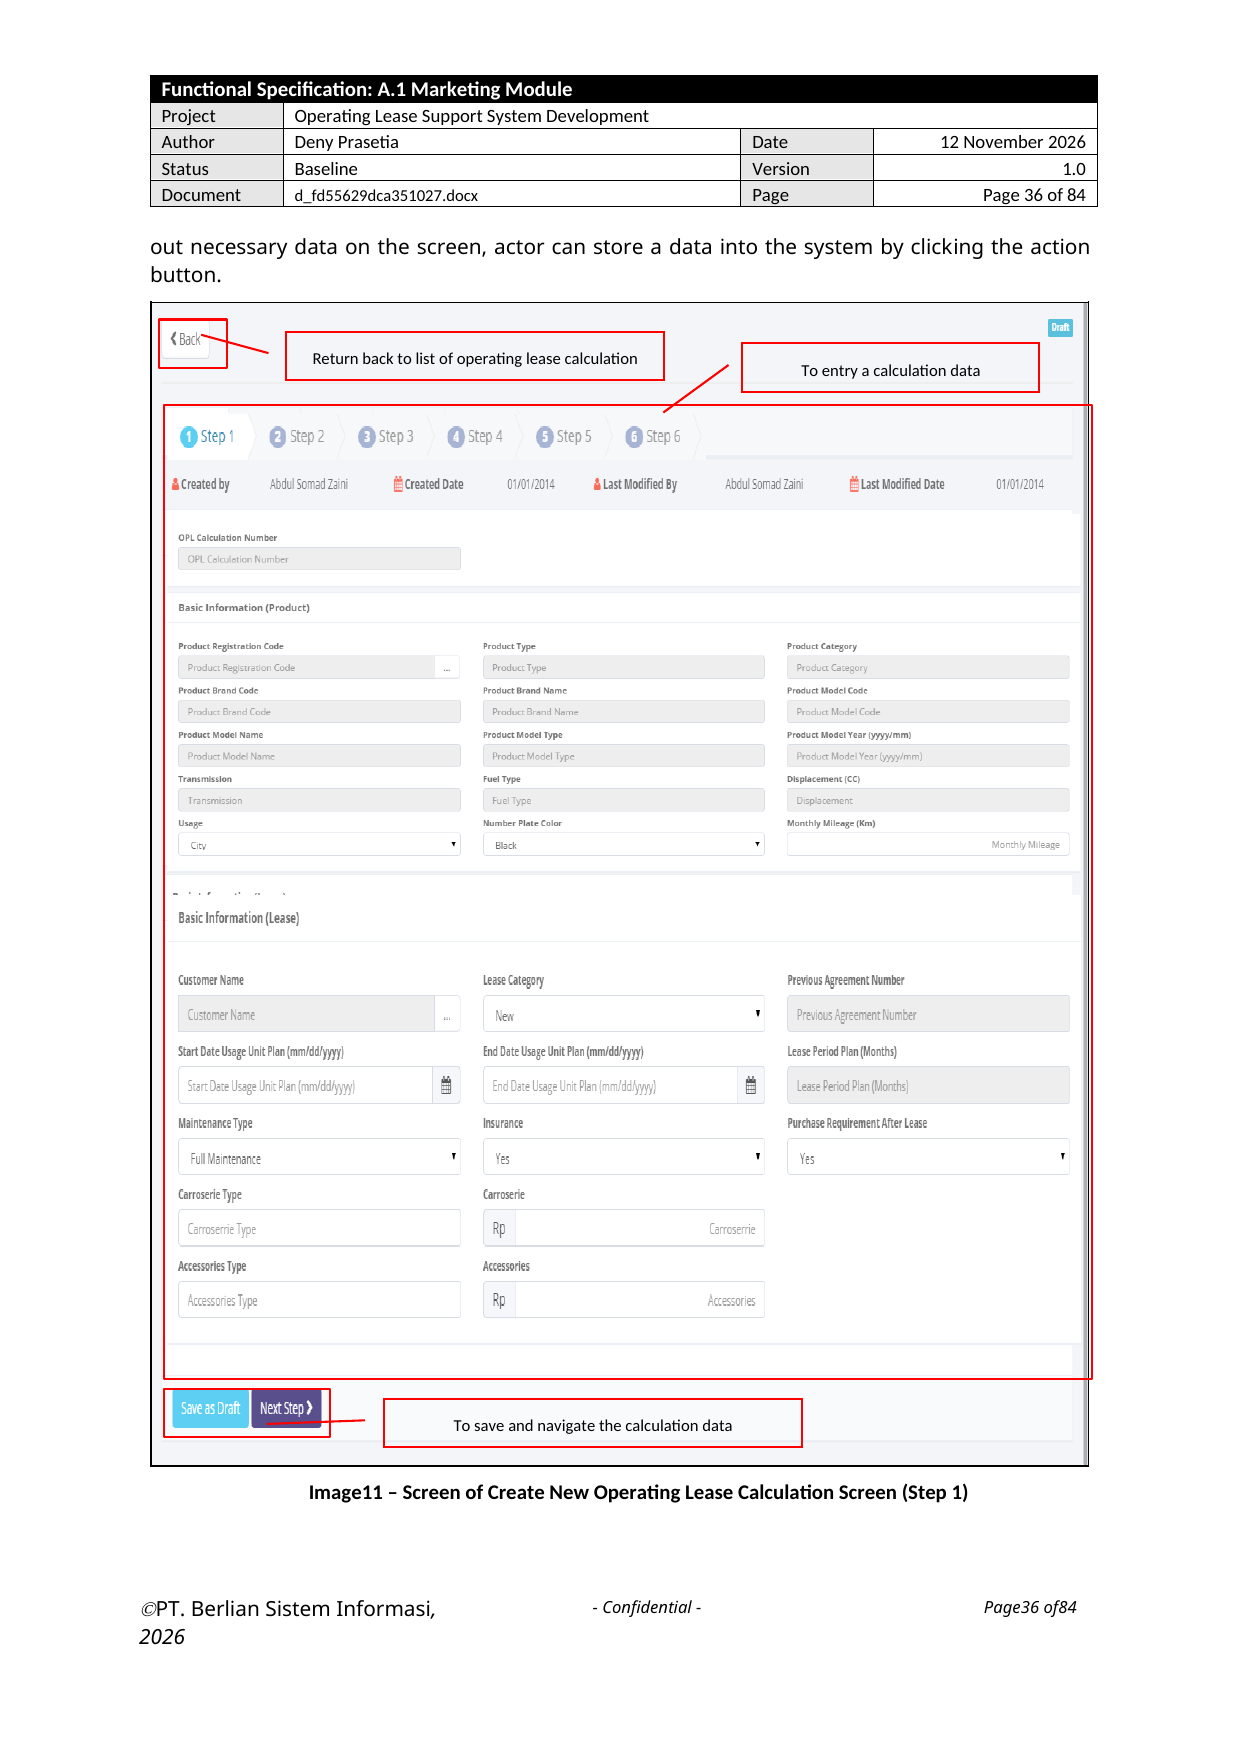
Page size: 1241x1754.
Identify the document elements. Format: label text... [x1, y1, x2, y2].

text Image11 – Screen of Create New Operating Lease Calculation Screen (Step 1) [187, 1479, 1090, 1505]
picture [152, 303, 1088, 1465]
picture [165, 406, 1088, 1378]
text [150, 232, 1090, 289]
